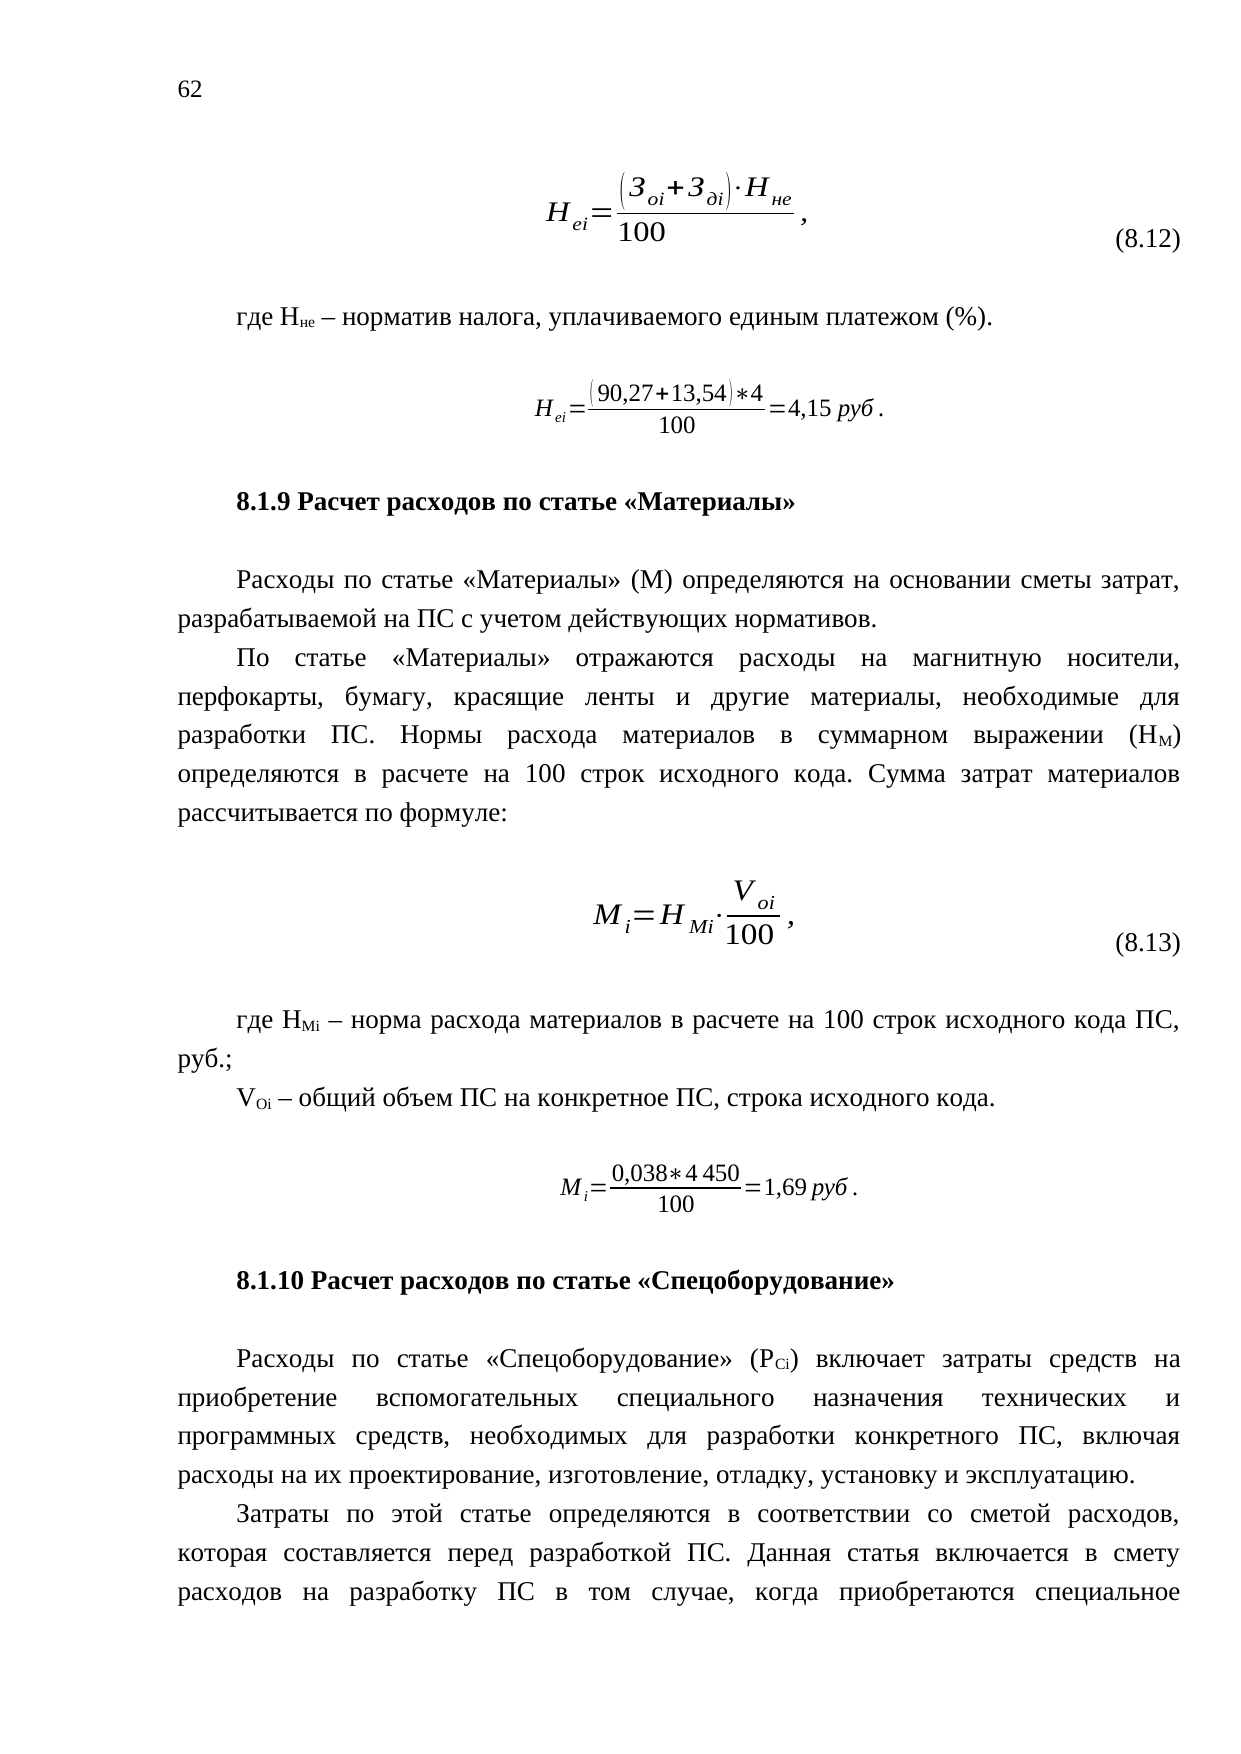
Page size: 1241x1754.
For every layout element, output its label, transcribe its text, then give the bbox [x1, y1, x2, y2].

text где Нне – норматив налога, уплачиваемого единым платежом (%). [177, 300, 1181, 331]
text 8.1.10 Расчет расходов по статье «Спецоборудование» [177, 1264, 1181, 1295]
text где НМi – норма расхода материалов в расчете на 100 строк исходного кода ПС, руб.; [177, 1004, 1181, 1074]
text Расходы по статье «Материалы» (М) определяются на основании сметы затрат, разрабатываемой на ПС с учетом действующих нормативов. [177, 563, 1181, 633]
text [177, 1497, 1181, 1606]
text (8.13) [177, 874, 1181, 957]
text 8.1.9 Расчет расходов по статье «Материалы» [177, 486, 1181, 517]
text По статье «Материалы» отражаются расходы на магнитную носители, перфокарты, бумагу, красящие ленты и другие материалы, необходимые для разработки ПС. Нормы расхода материалов в суммарном выражении (НМ) определяются в расчете на 100 строк исходного кода. Сумма затрат материалов рассчитывается по формуле: [177, 641, 1181, 827]
text Расходы по статье «Спецоборудование» (РСi) включает затраты средств на приобретение вспомогательных специального назначения технических и программных средств, необходимых для разработки конкретного ПС, включая расходы на их проектирование, изготовление, отладку, установку и эксплуатацию. [177, 1342, 1181, 1489]
text (8.12) [177, 170, 1181, 253]
text VOi – общий объем ПС на конкретное ПС, строка исходного кода. [177, 1081, 1181, 1112]
